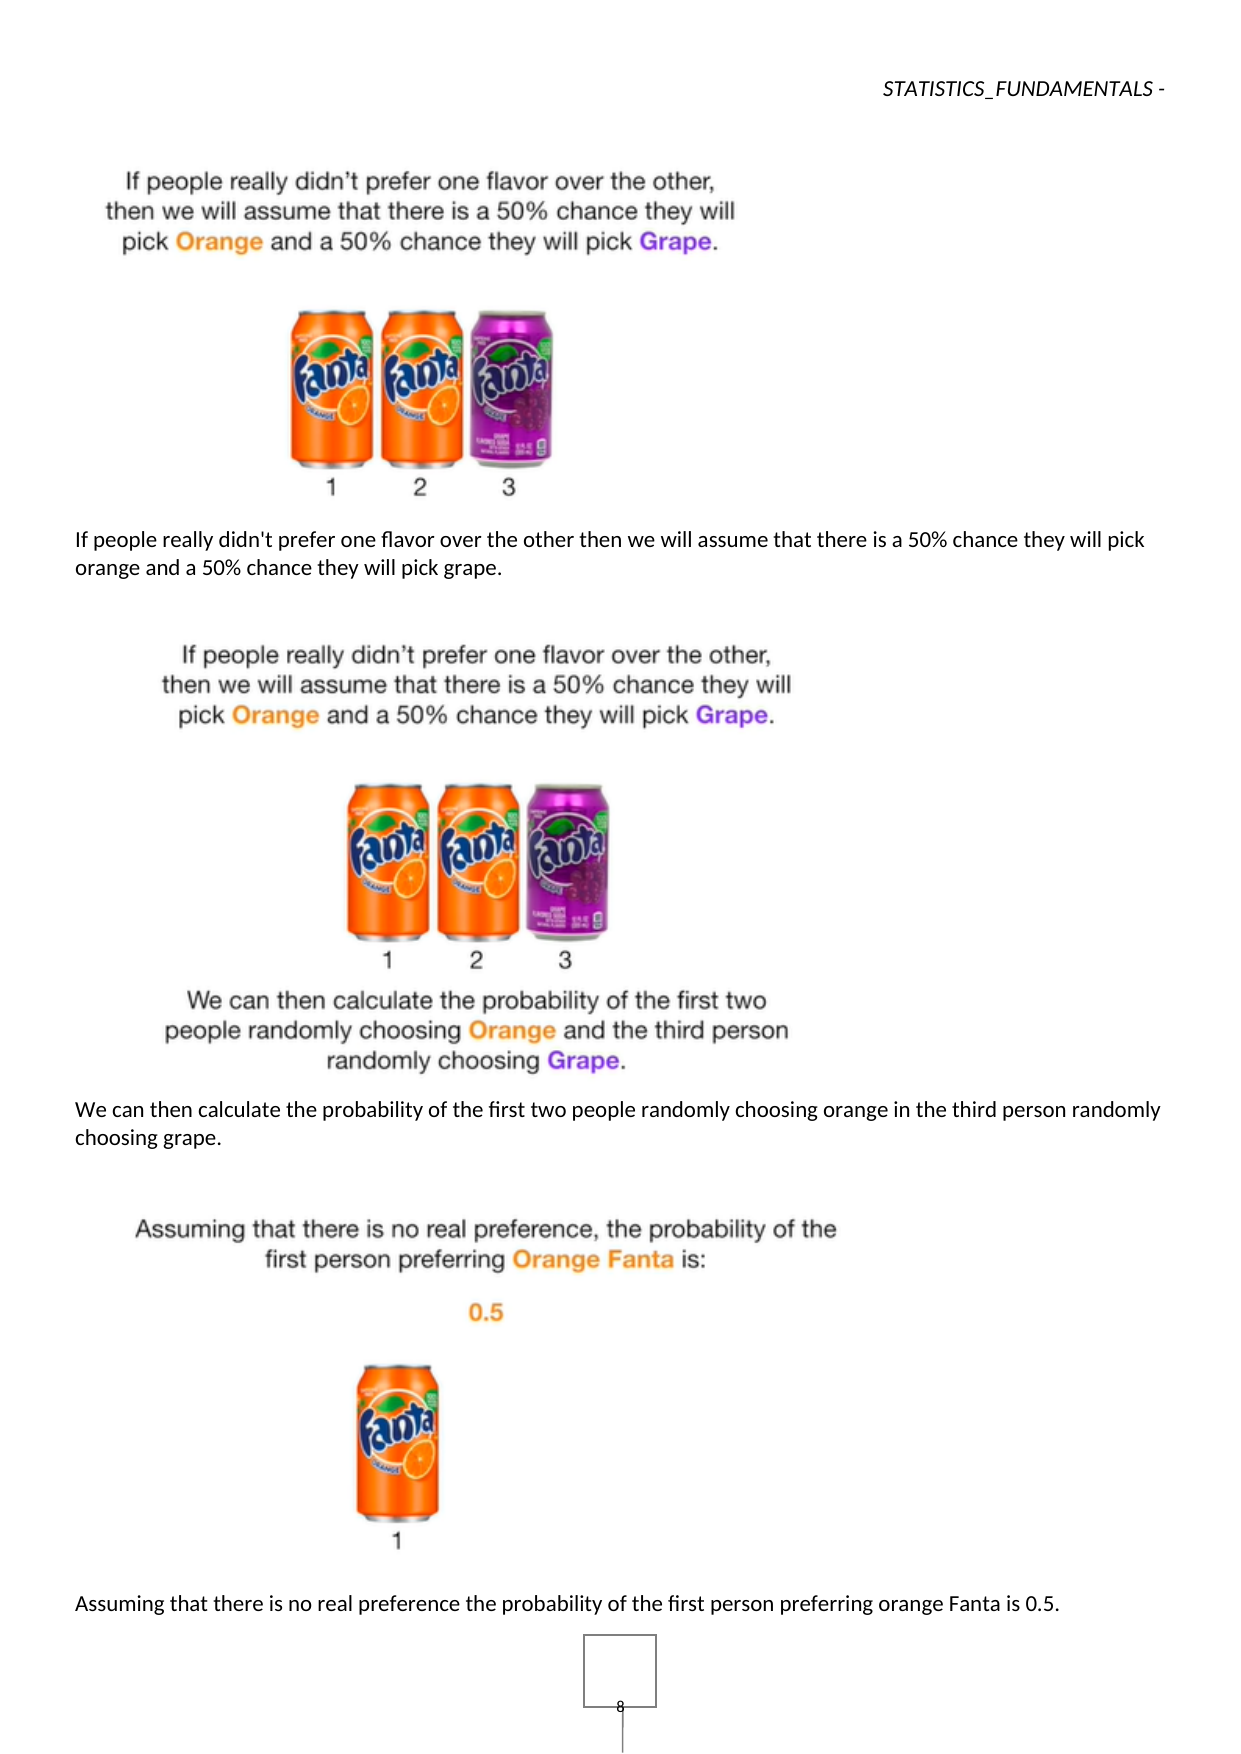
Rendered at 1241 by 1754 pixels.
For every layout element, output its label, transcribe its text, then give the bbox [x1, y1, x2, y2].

picture [75, 609, 841, 1096]
picture [75, 1179, 905, 1589]
text Assuming that there is no real preference the probability of the first person preferring orange Fanta is 0.5. [75, 1589, 1165, 1617]
text We can then calculate the probability of the first two people randomly choosing orange in the third person randomly choosing grape. [75, 1095, 1165, 1151]
picture [75, 129, 794, 526]
text If people really didn't prefer one flavor over the other then we will assume that there is a 50% chance they will pick orange and a 50% chance they will pick grape. [75, 525, 1165, 581]
